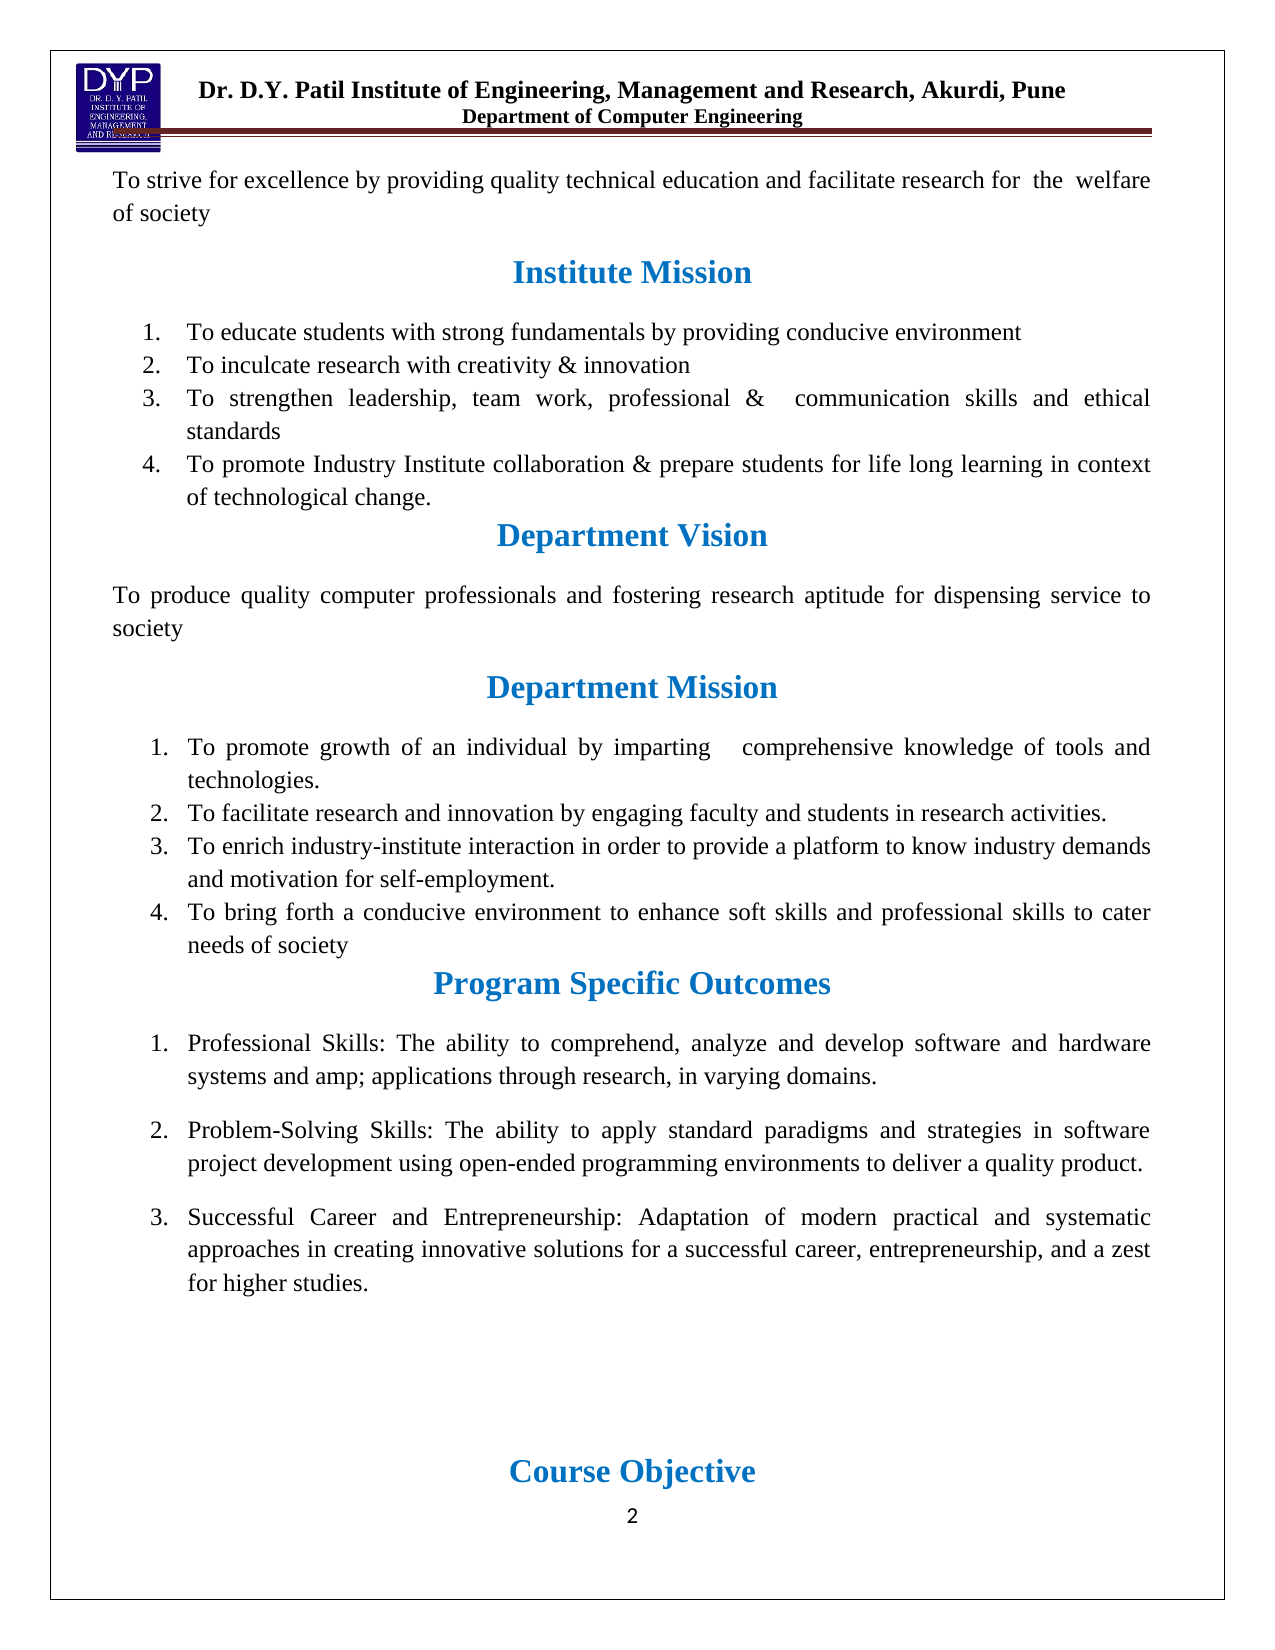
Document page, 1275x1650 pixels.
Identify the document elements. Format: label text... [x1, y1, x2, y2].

list To inculcate research with creativity & innovation [142, 350, 1152, 379]
text Course Objective [112, 1451, 1152, 1489]
picture [71, 59, 164, 157]
text Department Mission [112, 667, 1152, 705]
list To strengthen leadership, team work, professional & communication skills and ethical standards [142, 383, 1152, 445]
text To produce quality computer professionals and fostering research aptitude for dispensing service to society [112, 580, 1152, 642]
list To facilitate research and innovation by engaging faculty and students in research activities. [150, 798, 1152, 827]
list Successful Career and Entrepreneurship: Adaptation of modern practical and systematic approaches in creating innovative solutions for a successful career, entrepreneurship, and a zest for higher studies. [150, 1202, 1152, 1296]
text To strive for excellence by providing quality technical education and facilitate research for the welfare of society [112, 165, 1152, 227]
list Professional Skills: The ability to comprehend, analyze and develop software and hardware systems and amp; applications through research, in varying domains. [150, 1028, 1152, 1089]
list To promote growth of an individual by imparting comprehensive knowledge of tools and technologies. [150, 732, 1152, 793]
text Department Vision [112, 515, 1152, 553]
list To bring forth a conducive environment to enhance soft skills and professional skills to cater needs of society [150, 897, 1152, 959]
list To enrich industry-institute interaction in order to provide a platform to know industry demands and motivation for self-employment. [150, 831, 1152, 893]
text Program Specific Outcomes [112, 963, 1152, 1001]
text Institute Mission [112, 252, 1152, 290]
list To educate students with strong fundamentals by providing conducive environment [142, 317, 1152, 346]
list To promote Industry Institute collaboration & prepare students for life long learning in context of technological change. [142, 449, 1152, 511]
list Problem-Solving Skills: The ability to apply standard paradigms and strategies in software project development using open-ended programming environments to deliver a quality product. [150, 1115, 1152, 1176]
